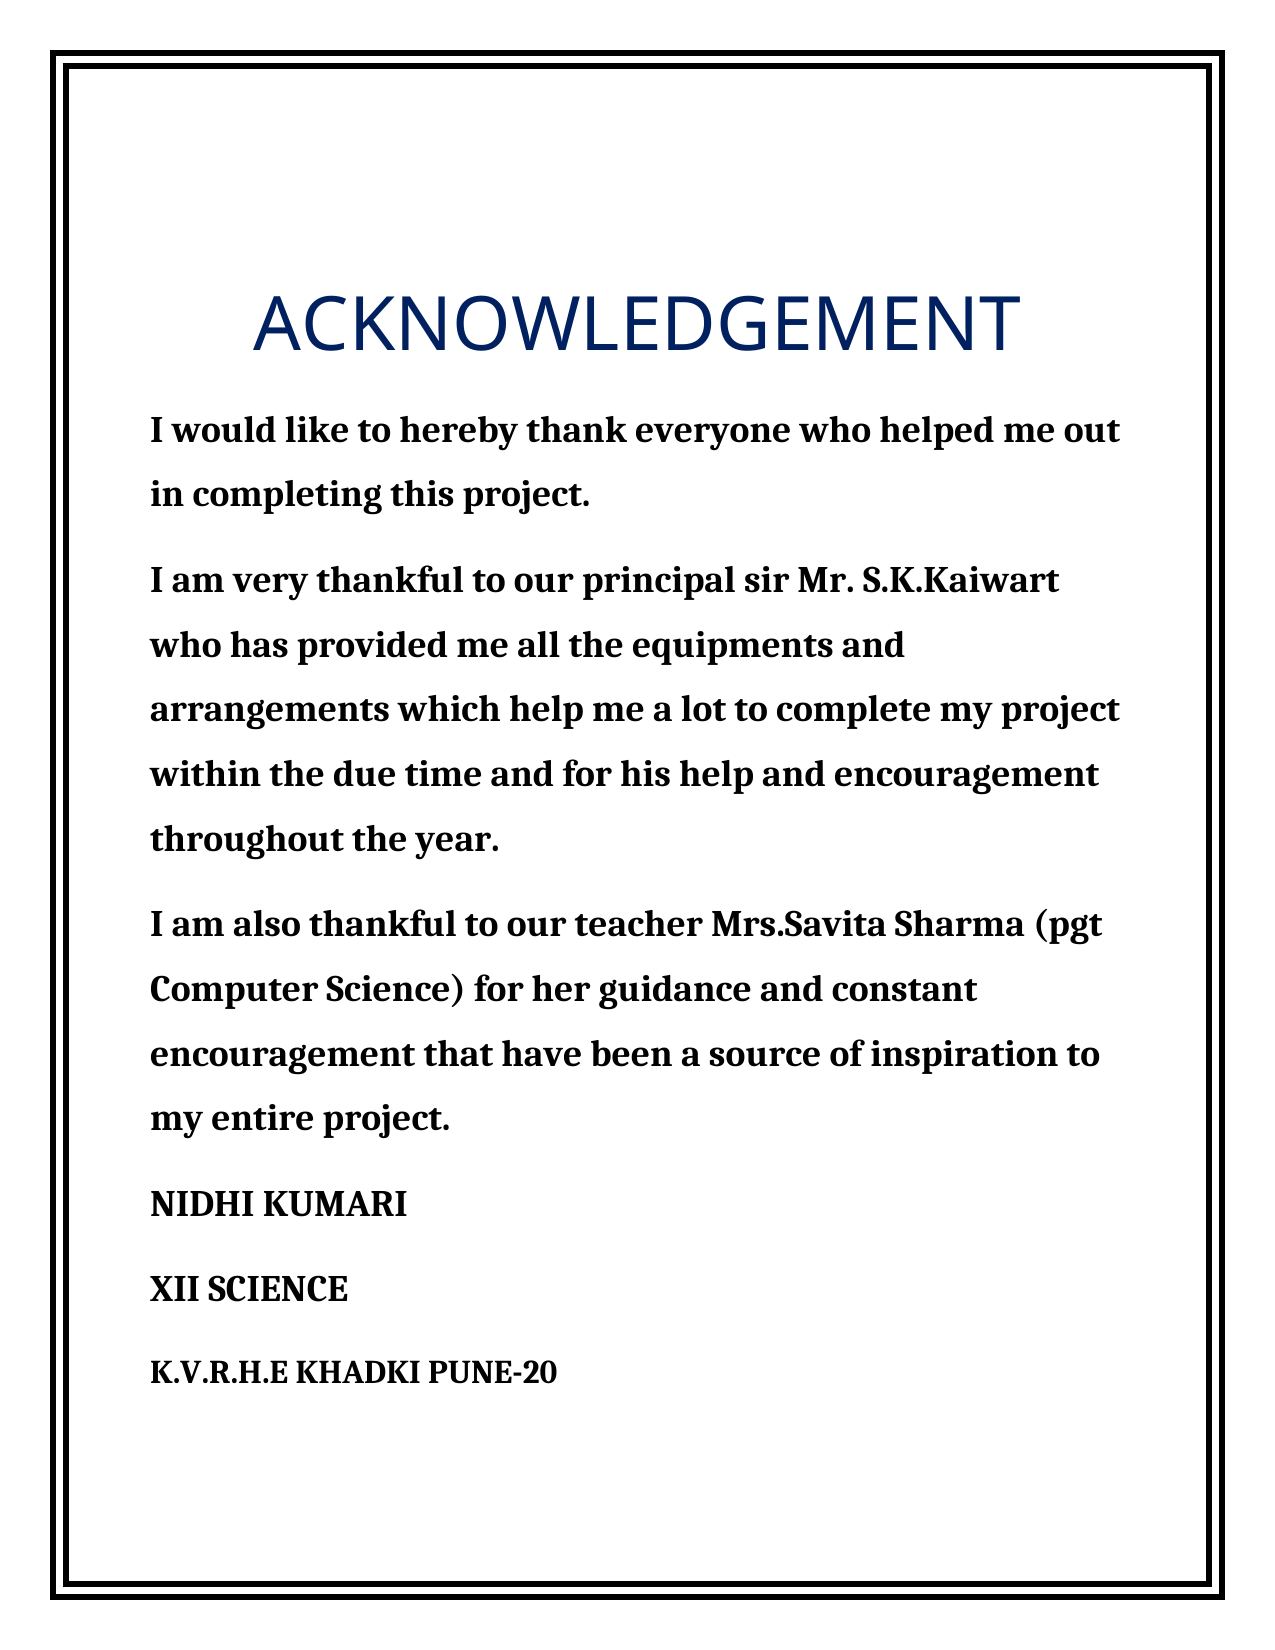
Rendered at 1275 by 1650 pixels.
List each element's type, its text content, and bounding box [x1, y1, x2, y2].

text I am very thankful to our principal sir Mr. S.K.Kaiwart who has provided me all the equipments and arrangements which help me a lot to complete my project within the due time and for his help and encouragement throughout the year. [150, 558, 1125, 860]
text NIDHI KUMARI [150, 1182, 1125, 1226]
text ACKNOWLEDGEMENT [150, 270, 1125, 372]
text I am also thankful to our teacher Mrs.Savita Sharma (pgt Computer Science) for her guidance and constant encouragement that have been a source of inspiration to my entire project. [150, 903, 1125, 1140]
text XII SCIENCE [150, 1268, 1125, 1311]
text K.V.R.H.E KHADKI PUNE-20 [150, 1353, 1125, 1392]
text I would like to hereby thank everyone who helped me out in completing this project. [150, 408, 1125, 516]
